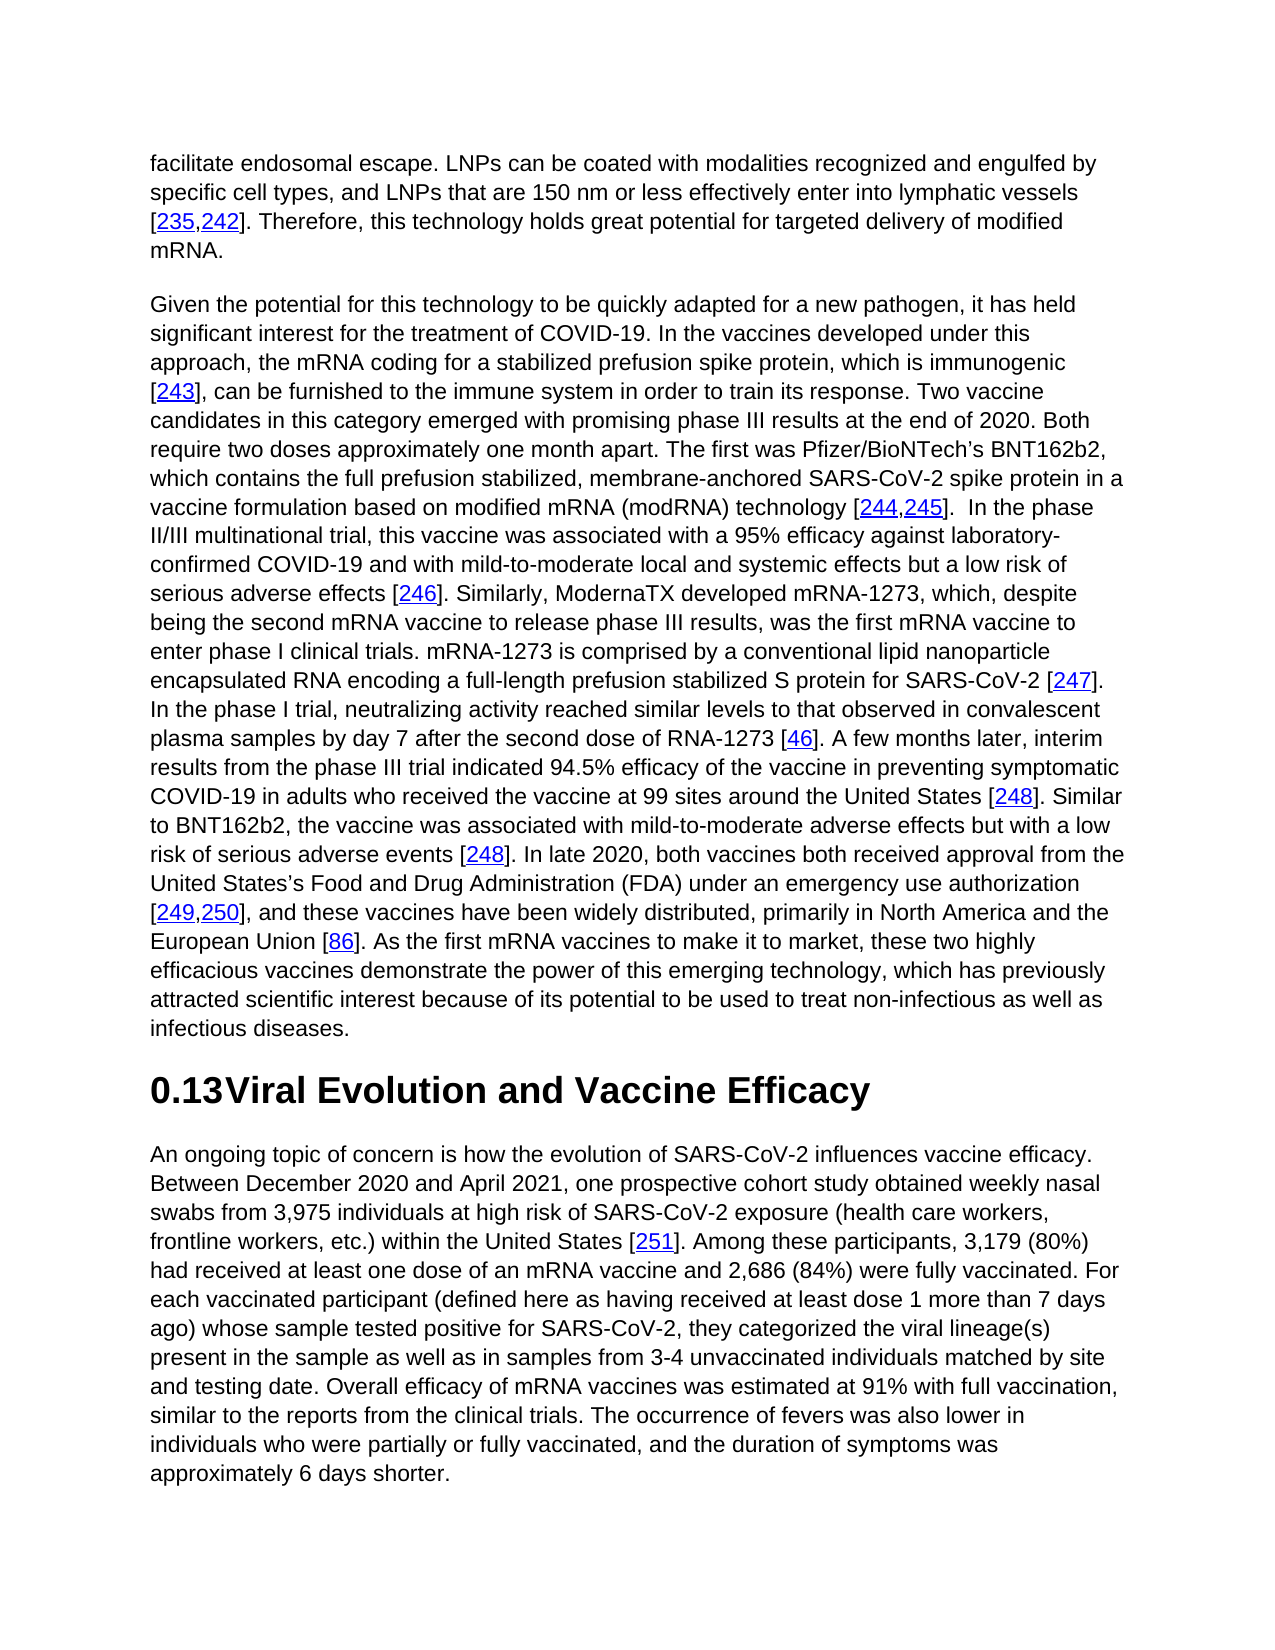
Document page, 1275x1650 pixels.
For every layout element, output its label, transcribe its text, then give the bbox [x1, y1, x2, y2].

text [150, 150, 1125, 263]
text An ongoing topic of concern is how the evolution of SARS-CoV-2 influences vaccine efficacy. Between December 2020 and April 2021, one prospective cohort study obtained weekly nasal swabs from 3,975 individuals at high risk of SARS-CoV-2 exposure (health care workers, frontline workers, etc.) within the United States [251]. Among these participants, 3,179 (80%) had received at least one dose of an mRNA vaccine and 2,686 (84%) were fully vaccinated. For each vaccinated participant (defined here as having received at least dose 1 more than 7 days ago) whose sample tested positive for SARS-CoV-2, they categorized the viral lineage(s) present in the sample as well as in samples from 3-4 unvaccinated individuals matched by site and testing date. Overall efficacy of mRNA vaccines was estimated at 91% with full vaccination, similar to the reports from the clinical trials. The occurrence of fevers was also lower in individuals who were partially or fully vaccinated, and the duration of symptoms was approximately 6 days shorter. [150, 1141, 1125, 1486]
subtitle 0.13 Viral Evolution and Vaccine Efficacy [150, 1069, 1125, 1112]
text Given the potential for this technology to be quickly adapted for a new pathogen, it has held significant interest for the treatment of COVID-19. In the vaccines developed under this approach, the mRNA coding for a stabilized prefusion spike protein, which is immunogenic [243], can be furnished to the immune system in order to train its response. Two vaccine candidates in this category emerged with promising phase III results at the end of 2020. Both require two doses approximately one month apart. The first was Pfizer/BioNTech’s BNT162b2, which contains the full prefusion stabilized, membrane-anchored SARS-CoV-2 spike protein in a vaccine formulation based on modified mRNA (modRNA) technology [244,245]. In the phase II/III multinational trial, this vaccine was associated with a 95% efficacy against laboratory-confirmed COVID-19 and with mild-to-moderate local and systemic effects but a low risk of serious adverse effects [246]. Similarly, ModernaTX developed mRNA-1273, which, despite being the second mRNA vaccine to release phase III results, was the first mRNA vaccine to enter phase I clinical trials. mRNA-1273 is comprised by a conventional lipid nanoparticle encapsulated RNA encoding a full-length prefusion stabilized S protein for SARS-CoV-2 [247]. In the phase I trial, neutralizing activity reached similar levels to that observed in convalescent plasma samples by day 7 after the second dose of RNA-1273 [46]. A few months later, interim results from the phase III trial indicated 94.5% efficacy of the vaccine in preventing symptomatic COVID-19 in adults who received the vaccine at 99 sites around the United States [248]. Similar to BNT162b2, the vaccine was associated with mild-to-moderate adverse effects but with a low risk of serious adverse events [248]. In late 2020, both vaccines both received approval from the United States’s Food and Drug Administration (FDA) under an emergency use authorization [249,250], and these vaccines have been widely distributed, primarily in North America and the European Union [86]. As the first mRNA vaccines to make it to market, these two highly efficacious vaccines demonstrate the power of this emerging technology, which has previously attracted scientific interest because of its potential to be used to treat non-infectious as well as infectious diseases. [150, 291, 1125, 1041]
